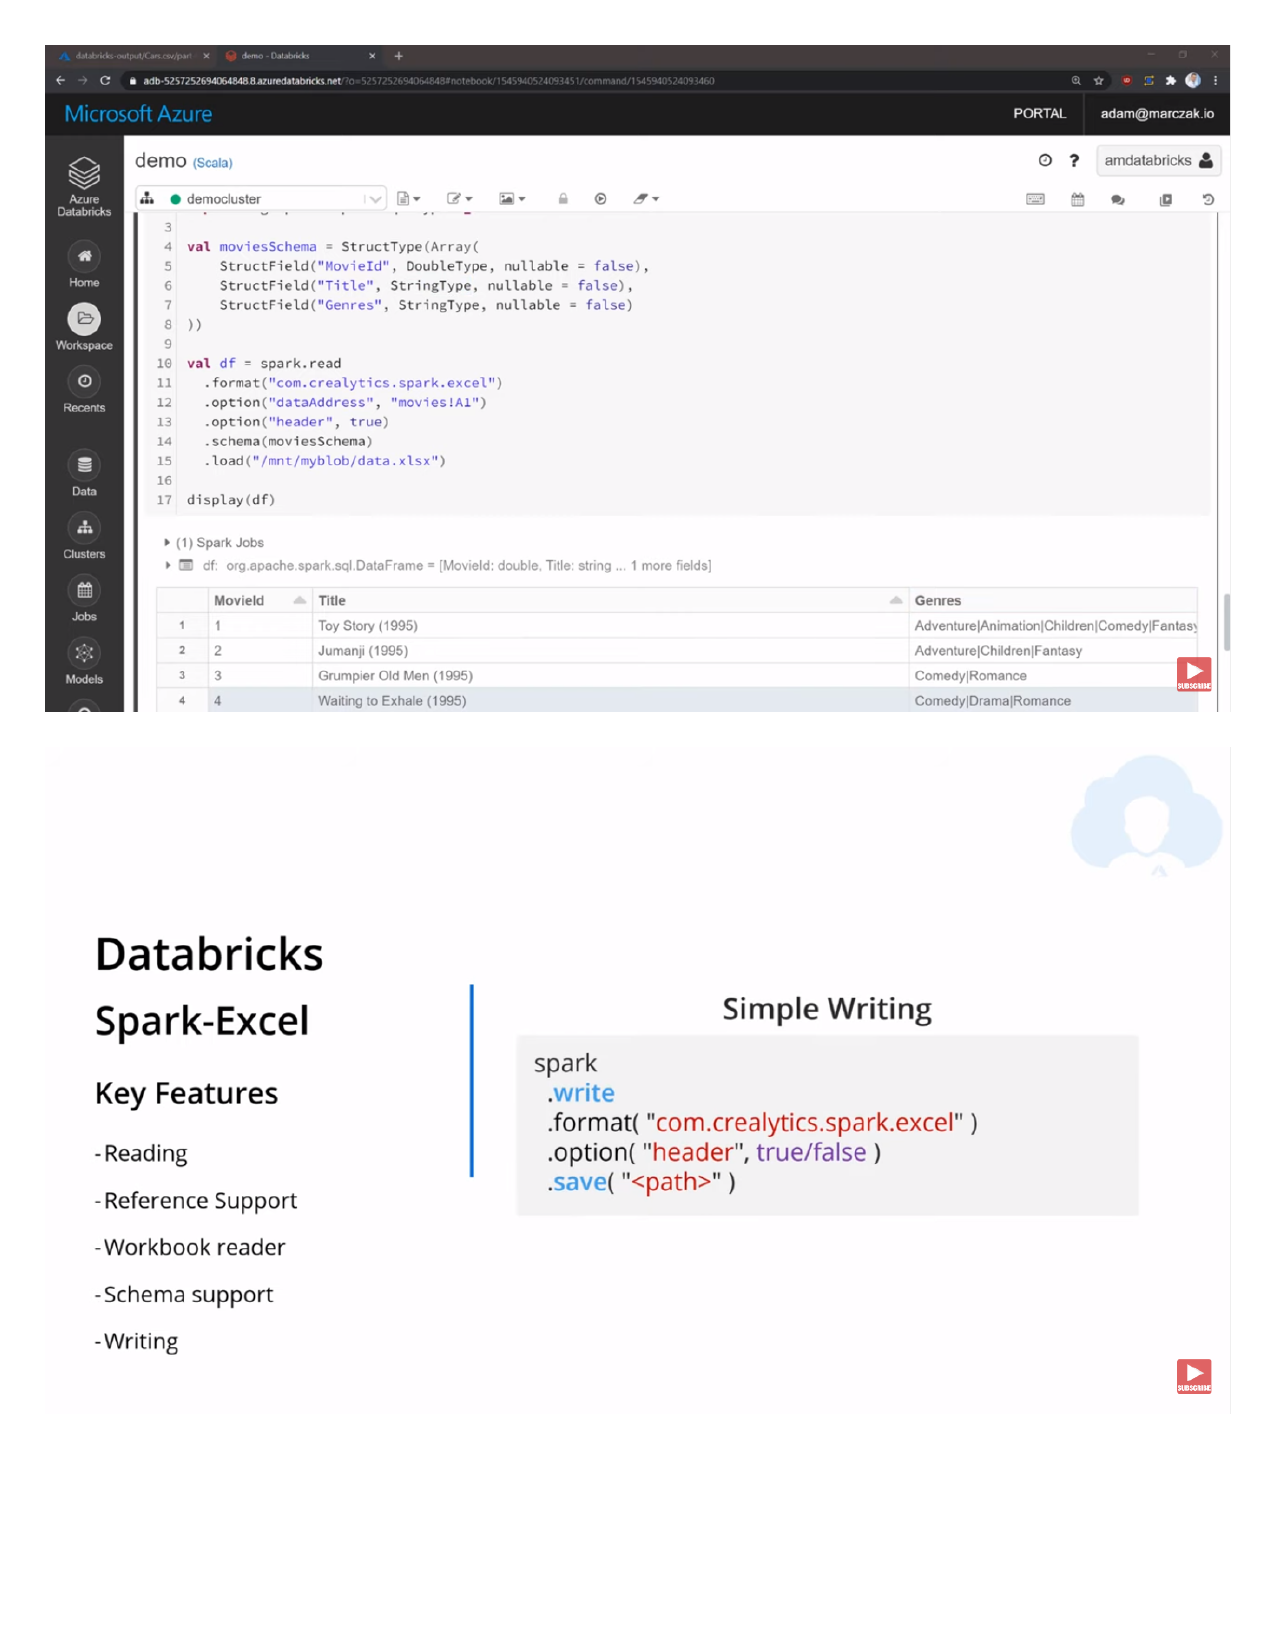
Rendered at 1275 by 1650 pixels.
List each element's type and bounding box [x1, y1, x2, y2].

picture [45, 747, 1230, 1414]
picture [45, 45, 1230, 712]
